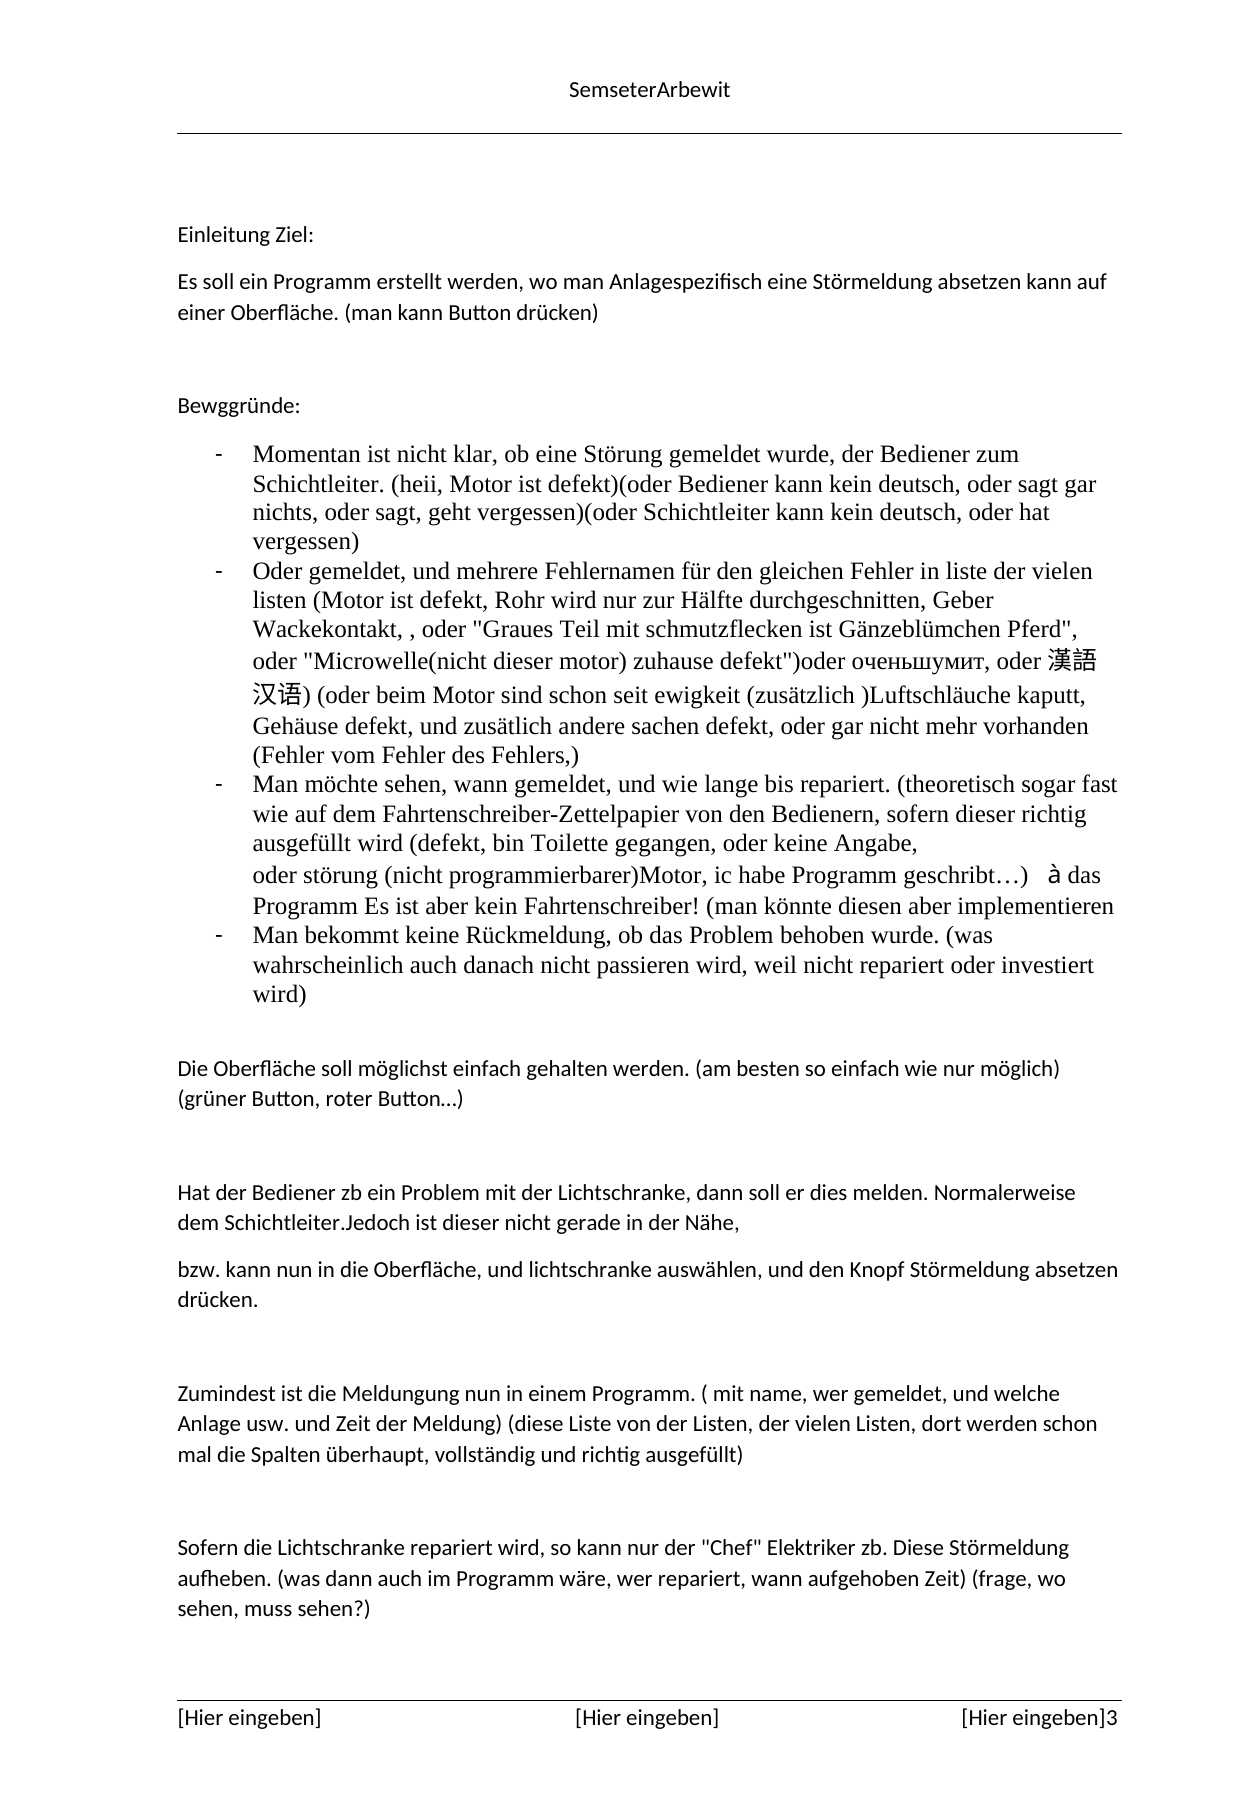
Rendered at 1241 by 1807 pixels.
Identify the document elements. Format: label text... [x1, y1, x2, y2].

text Einleitung Ziel: [177, 221, 1122, 248]
text bzw. kann nun in die Oberfläche, und lichtschranke auswählen, und den Knopf Störmeldung absetzen drücken. [177, 1255, 1122, 1314]
list Oder gemeldet, und mehrere Fehlernamen für den gleichen Fehler in liste der vielen listen (Motor ist defekt, Rohr wird nur zur Hälfte durchgeschnitten, Geber Wackekontakt, , oder "Graues Teil mit schmutzflecken ist Gänzeblümchen Pferd", oder "Microwelle(nicht dieser motor) zuhause defekt")oder оченьшумит, oder 漢語汉语) (oder beim Motor sind schon seit ewigkeit (zusätzlich )Luftschläuche kaputt, Gehäuse defekt, und zusätlich andere sachen defekt, oder gar nicht mehr vorhanden (Fehler vom Fehler des Fehlers,) [215, 555, 1122, 769]
list oder störung (nicht programmierbarer)Motor, ic habe Programm geschribt…) à das Programm Es ist aber kein Fahrtenschreiber! (man könnte diesen aber implementieren [252, 857, 1122, 919]
text Sofern die Lichtschranke repariert wird, so kann nur der "Chef" Elektriker zb. Diese Störmeldung aufheben. (was dann auch im Programm wäre, wer repariert, wann aufgehoben Zeit) (frage, wo sehen, muss sehen?) [177, 1533, 1122, 1622]
list Man bekommt keine Rückmeldung, ob das Problem behoben wurde. (was wahrscheinlich auch danach nicht passieren wird, weil nicht repariert oder investiert wird) [215, 919, 1122, 1007]
text Die Oberfläche soll möglichst einfach gehalten werden. (am besten so einfach wie nur möglich) (grüner Button, roter Button…) [177, 1054, 1122, 1113]
list Momentan ist nicht klar, ob eine Störung gemeldet wurde, der Bediener zum Schichtleiter. (heii, Motor ist defekt)(oder Bediener kann kein deutsch, oder sagt gar nichts, oder sagt, geht vergessen)(oder Schichtleiter kann kein deutsch, oder hat vergessen) [215, 438, 1122, 555]
text Es soll ein Programm erstellt werden, wo man Anlagespezifisch eine Störmeldung absetzen kann auf einer Oberfläche. (man kann Button drücken) [177, 267, 1122, 326]
list Man möchte sehen, wann gemeldet, und wie lange bis repariert. (theoretisch sogar fast wie auf dem Fahrtenschreiber-Zettelpapier von den Bedienern, sofern dieser richtig ausgefüllt wird (defekt, bin Toilette gegangen, oder keine Angabe, [215, 769, 1122, 857]
text Zumindest ist die Meldungung nun in einem Programm. ( mit name, wer gemeldet, und welche Anlage usw. und Zeit der Meldung) (diese Liste von der Listen, der vielen Listen, dort werden schon mal die Spalten überhaupt, vollständig und richtig ausgefüllt) [177, 1379, 1122, 1468]
text Hat der Bediener zb ein Problem mit der Lichtschranke, dann soll er dies melden. Normalerweise dem Schichtleiter.Jedoch ist dieser nicht gerade in der Nähe, [177, 1178, 1122, 1237]
text Bewggründe: [177, 391, 1122, 419]
